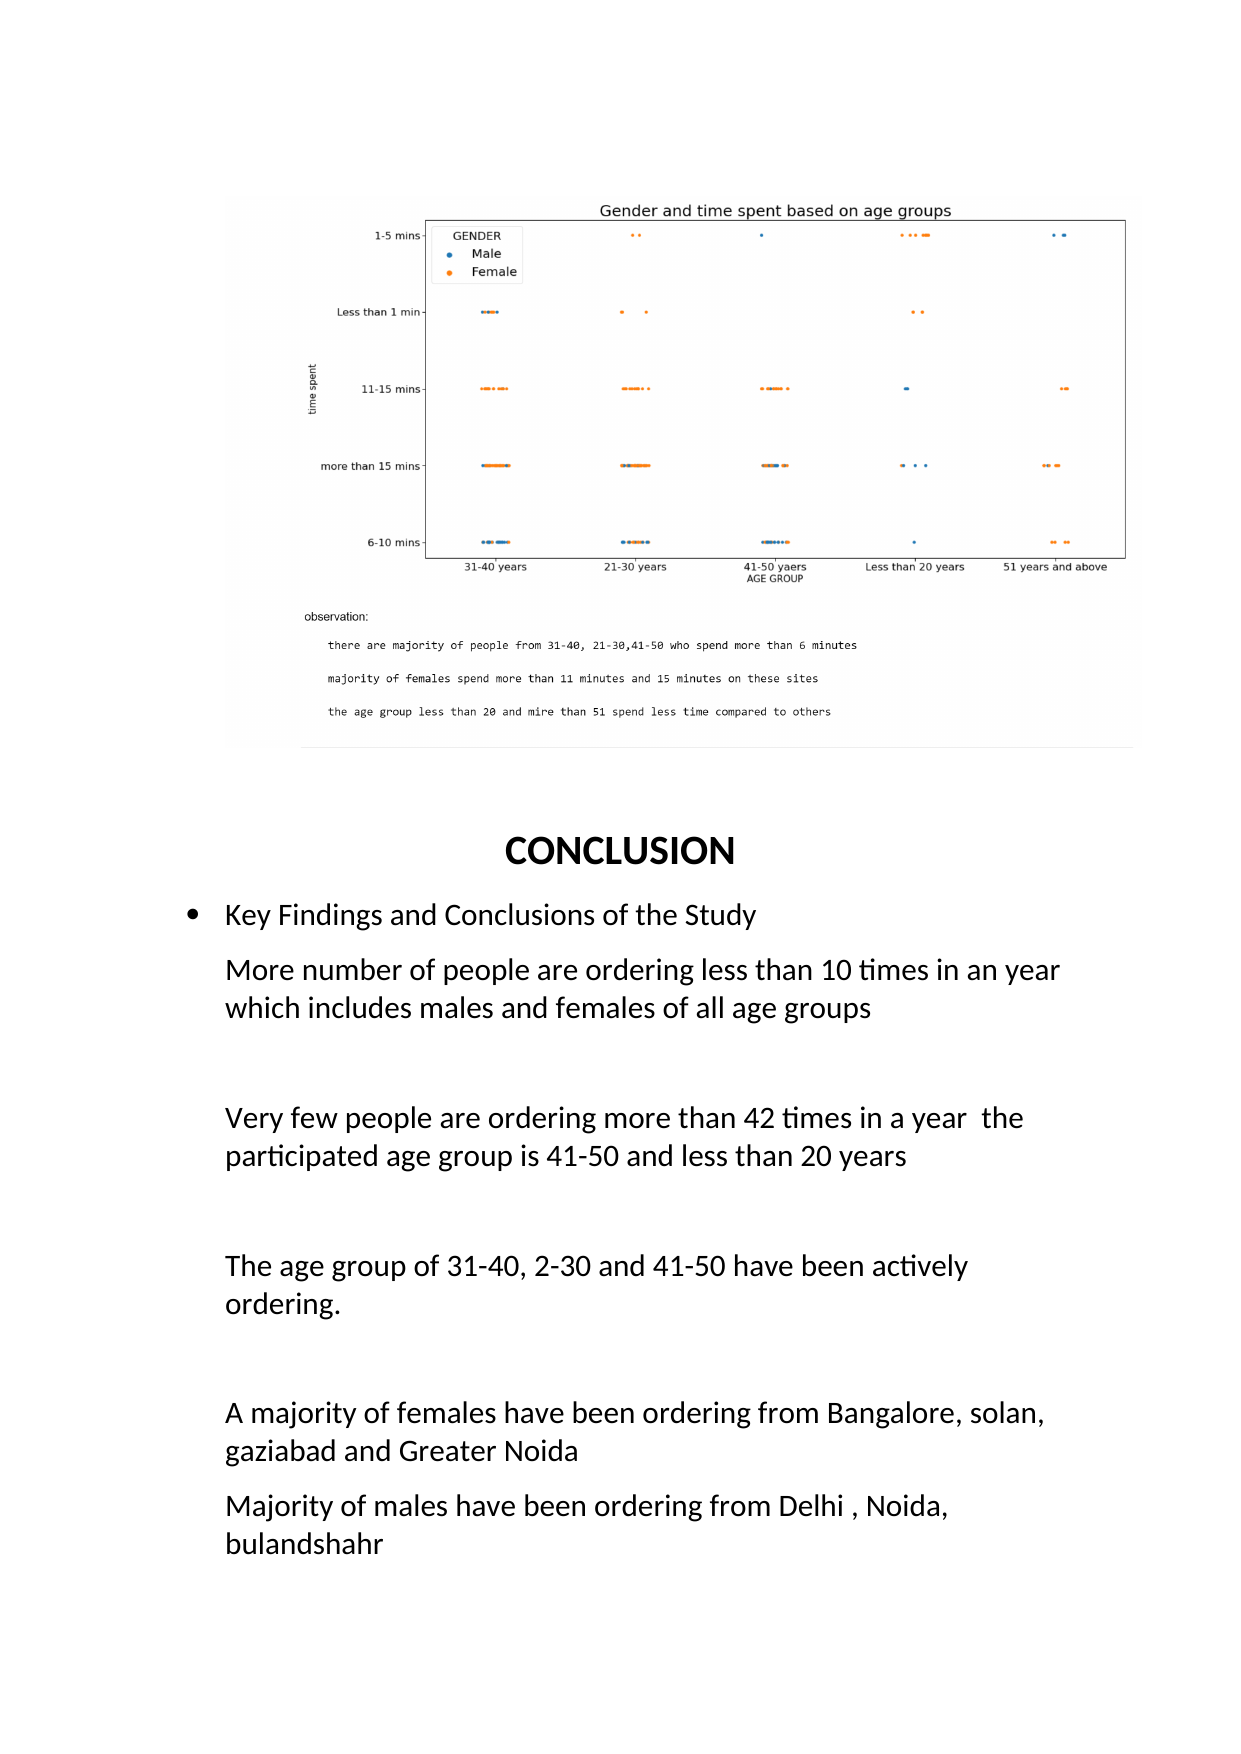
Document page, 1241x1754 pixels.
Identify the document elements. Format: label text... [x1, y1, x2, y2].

text A majority of females have been ordering from Bangalore, solan, gaziabad and Greater Noida [225, 1393, 1090, 1470]
list Key Findings and Conclusions of the Study [187, 896, 1090, 934]
picture [225, 196, 1142, 748]
text Very few people are ordering more than 42 times in a year the participated age group is 41-50 and less than 20 years [225, 1098, 1090, 1174]
text The age group of 31-40, 2-30 and 41-50 have been actively ordering. [225, 1246, 1090, 1322]
text Majority of males have been ordering from Delhi , Noida, bulandshahr [225, 1486, 1090, 1563]
text CONCLUSION [150, 824, 1090, 875]
text More number of people are ordering less than 10 times in an year which includes males and females of all age groups [225, 950, 1090, 1027]
